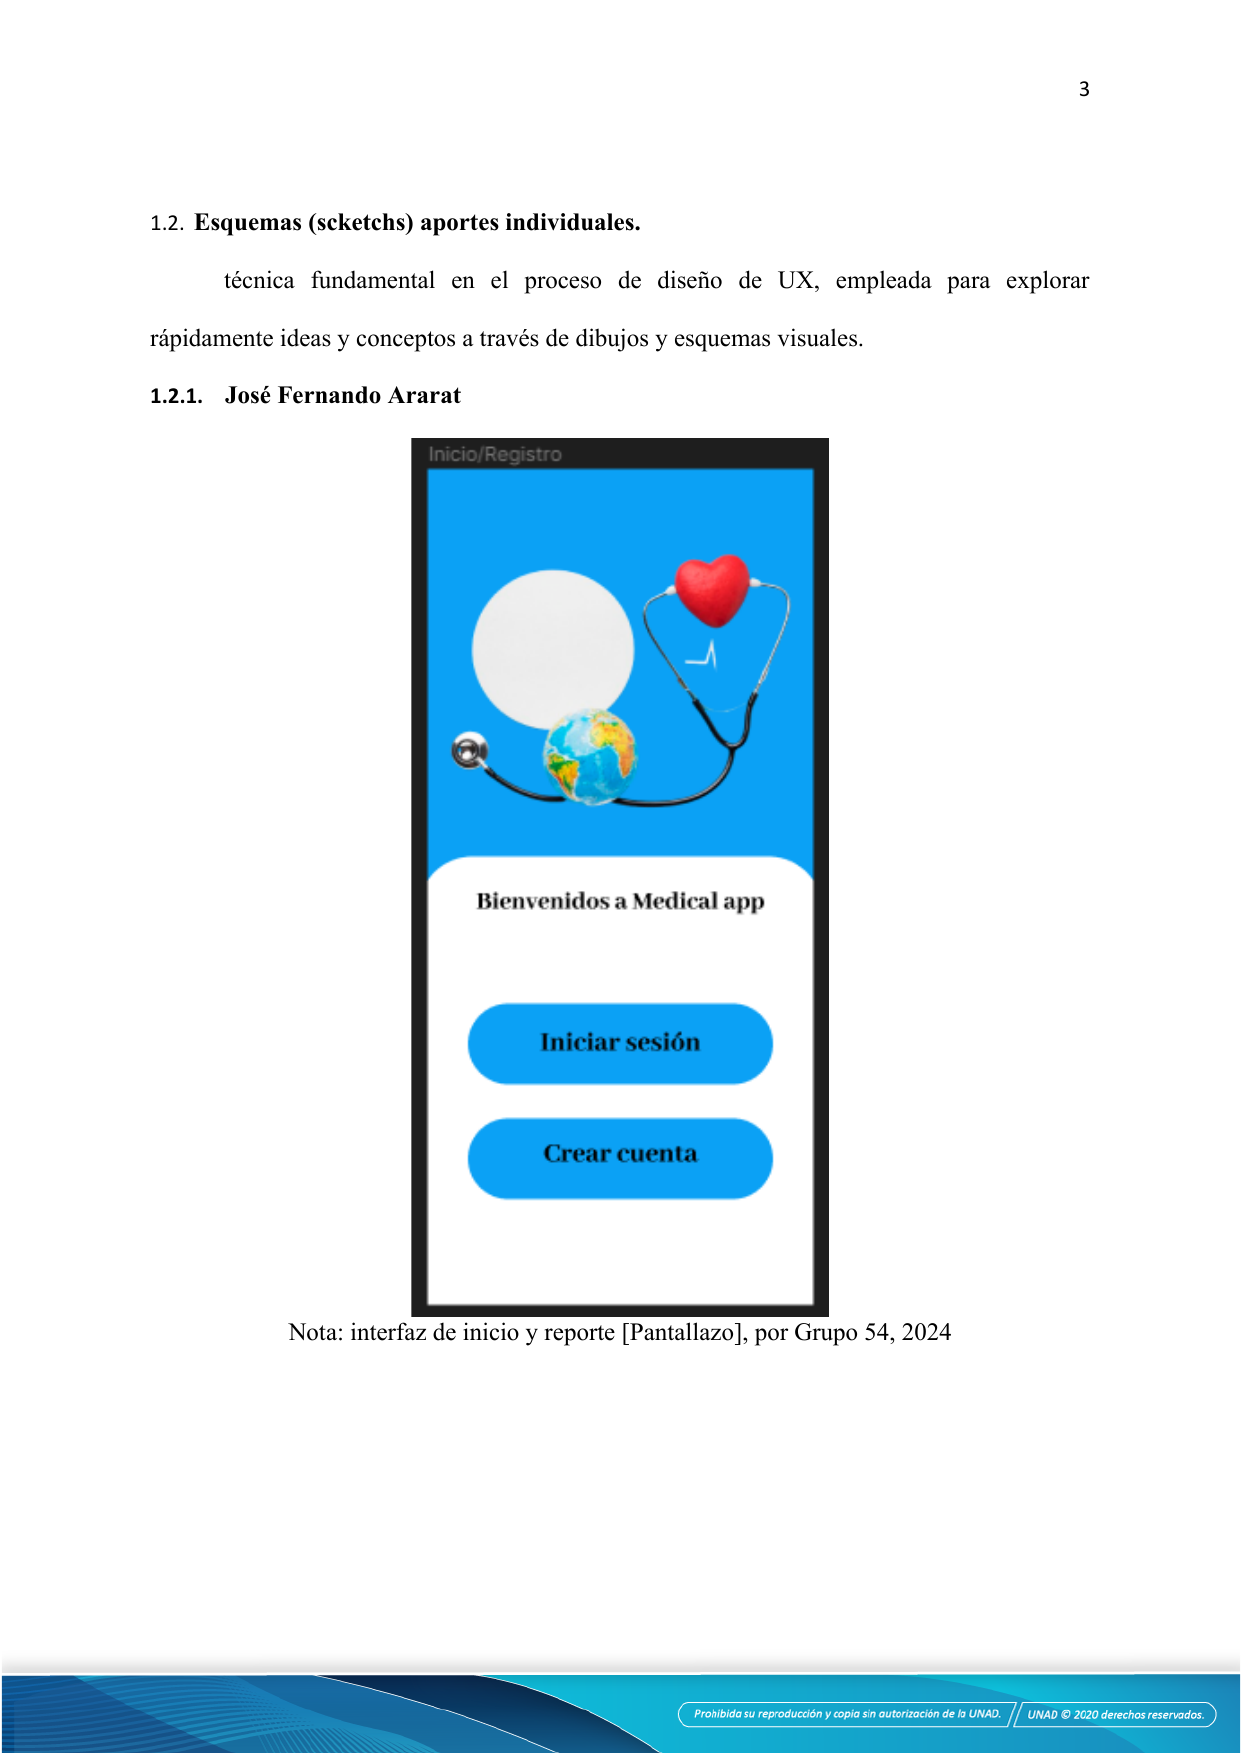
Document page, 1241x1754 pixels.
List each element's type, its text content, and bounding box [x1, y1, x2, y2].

text Nota: interfaz de inicio y reporte [Pantallazo], por Grupo 54, 2024 [150, 1317, 1090, 1345]
subtitle Esquemas (scketchs) aportes individuales. [150, 207, 1090, 237]
subtitle José Fernando Ararat [150, 381, 1090, 410]
picture [411, 438, 829, 1317]
text técnica fundamental en el proceso de diseño de UX, empleada para explorar rápidamente ideas y conceptos a través de dibujos y esquemas visuales. [150, 266, 1090, 352]
picture [1, 1624, 1241, 1753]
